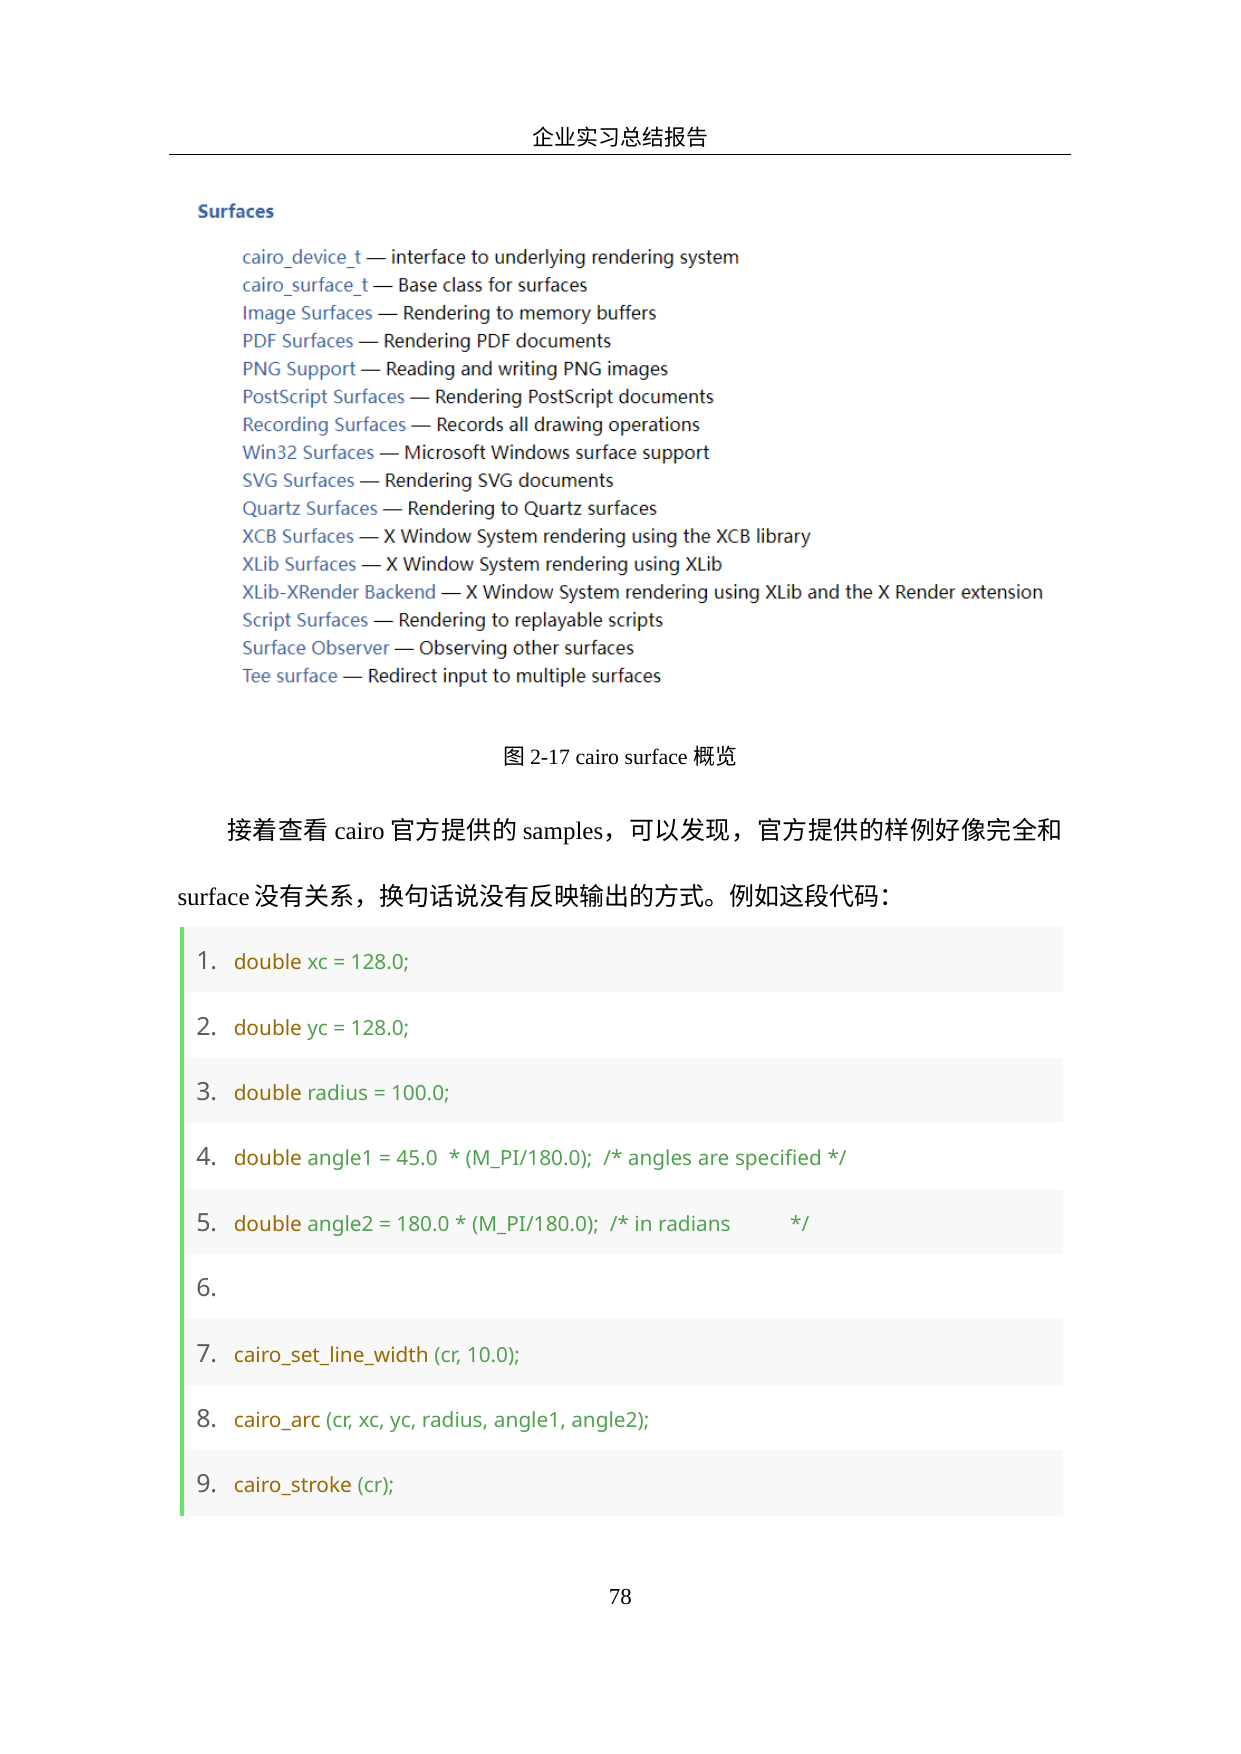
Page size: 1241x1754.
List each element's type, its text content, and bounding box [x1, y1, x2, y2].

list cairo_arc (cr, xc, yc, radius, angle1, angle2); [184, 1385, 1063, 1450]
text 接着查看cairo官方提供的samples，可以发现，官方提供的样例好像完全和surface没有关系，换句话说没有反映输出的方式。例如这段代码： [177, 796, 1063, 927]
list double radius = 100.0; [184, 1058, 1063, 1123]
picture [177, 190, 1063, 698]
list double yc = 128.0; [184, 992, 1063, 1058]
list double angle2 = 180.0 * (M_PI/180.0); /* in radians */ [184, 1189, 1063, 1254]
list double xc = 128.0; [184, 927, 1063, 992]
text 图2-17 cairo surface 概览 [177, 738, 1063, 771]
list cairo_set_line_width (cr, 10.0); [184, 1319, 1063, 1385]
list double angle1 = 45.0 * (M_PI/180.0); /* angles are specified */ [184, 1123, 1063, 1189]
list cairo_stroke (cr); [184, 1450, 1063, 1516]
